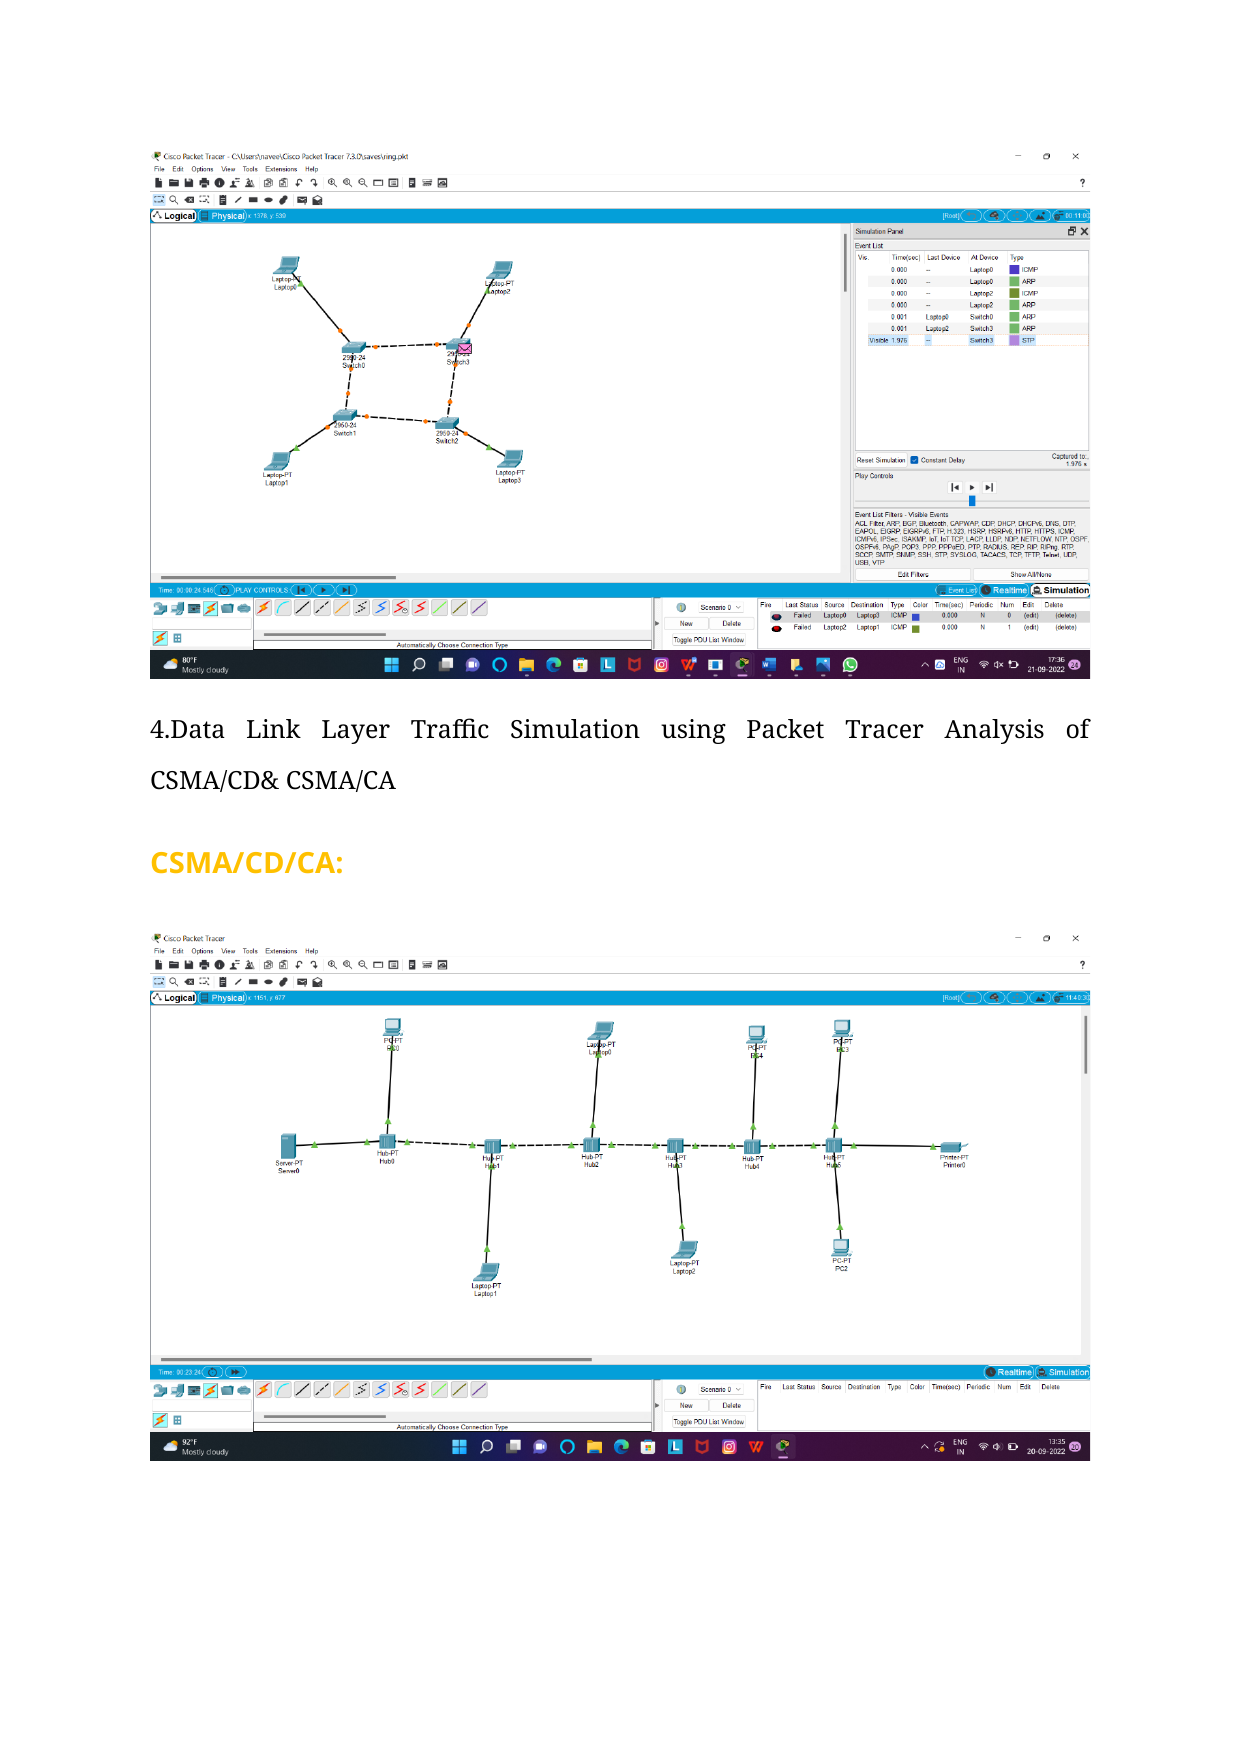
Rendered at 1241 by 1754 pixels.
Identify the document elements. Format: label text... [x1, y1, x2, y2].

picture [936, 585, 945, 594]
picture [991, 994, 998, 1001]
picture [150, 1379, 1091, 1461]
text 4.Data Link Layer Traffic Simulation using Packet Tracer Analysis of CSMA/CD& CSMA/CA [150, 711, 1090, 796]
text CSMA/CD/CA: [150, 843, 1090, 882]
picture [982, 586, 990, 594]
picture [991, 212, 998, 219]
picture [150, 931, 1091, 1365]
picture [1006, 588, 1016, 593]
picture [150, 150, 1091, 679]
picture [987, 1368, 995, 1376]
picture [1006, 1370, 1021, 1375]
